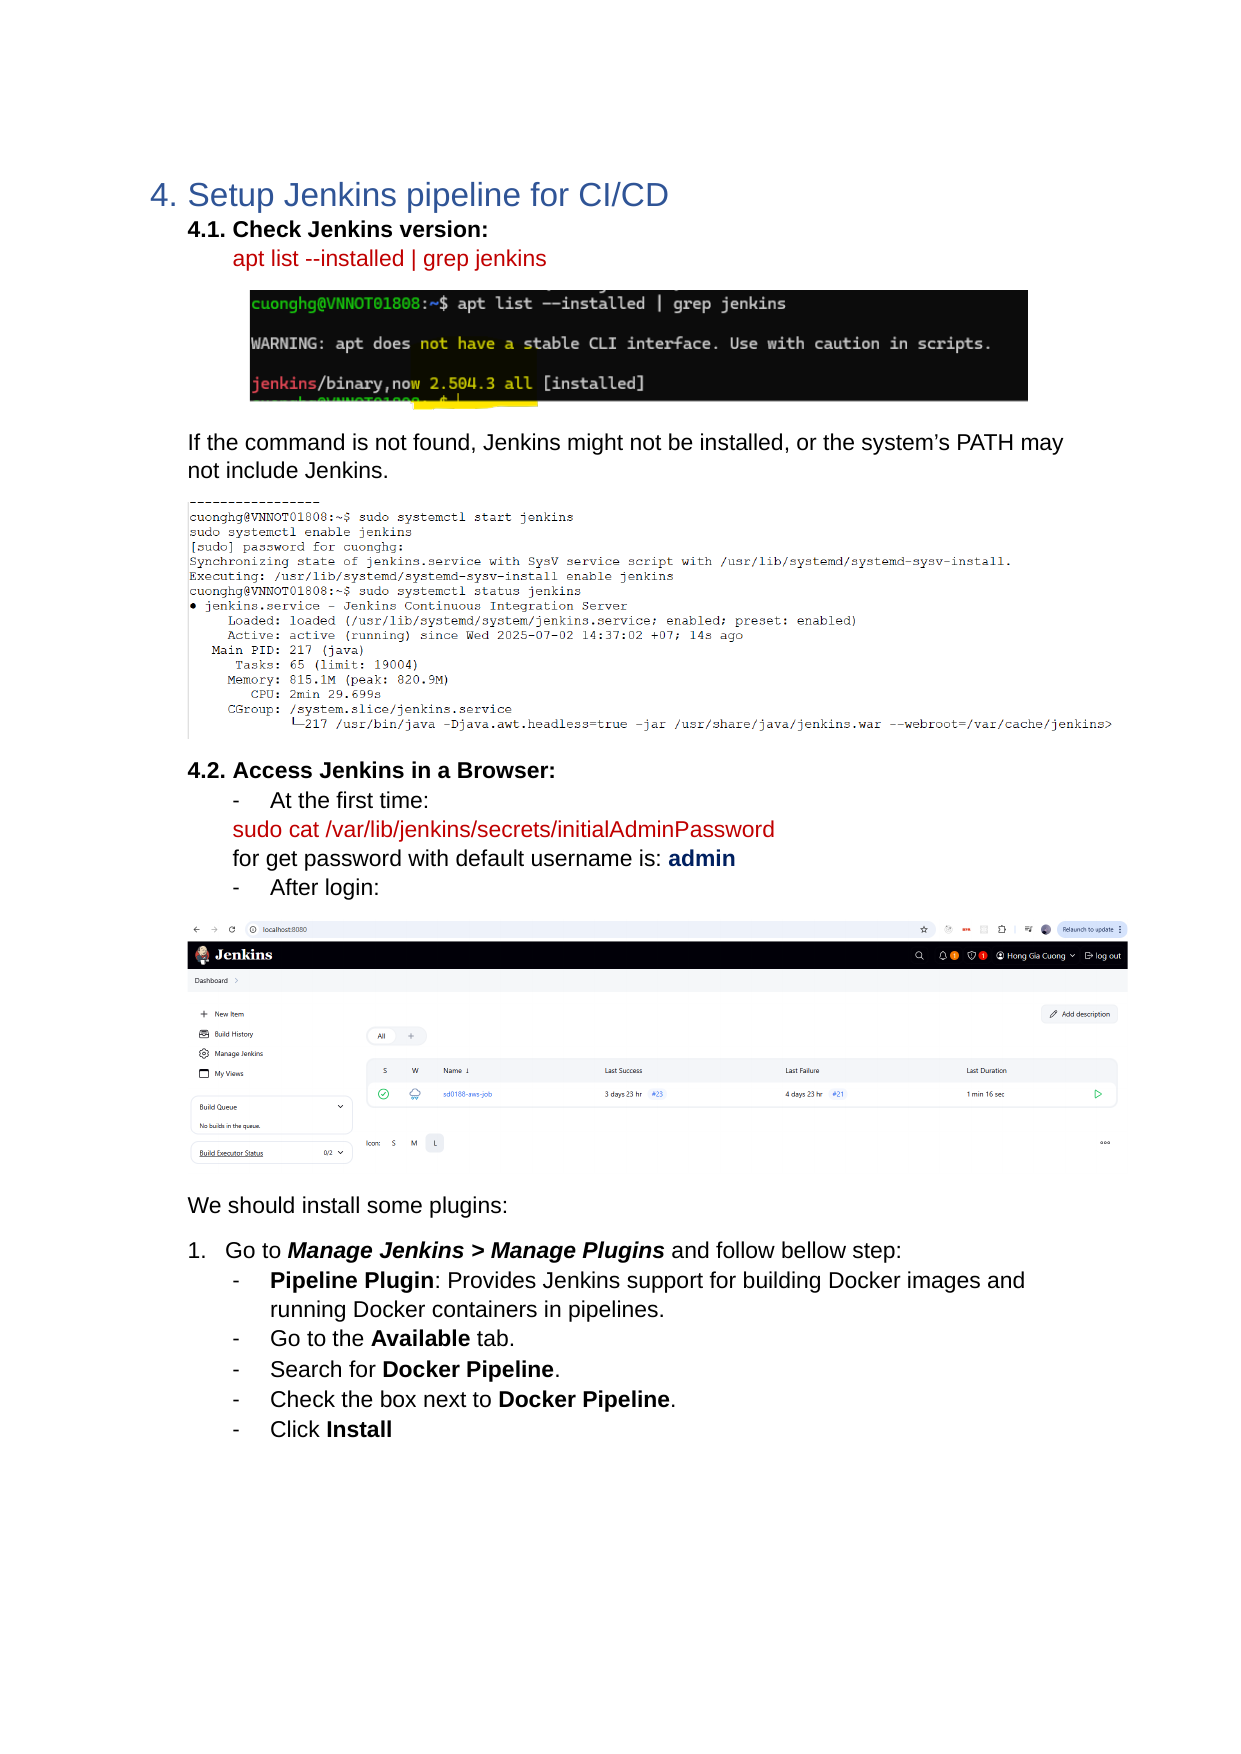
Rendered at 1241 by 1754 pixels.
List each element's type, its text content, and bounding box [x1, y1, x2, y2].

list After login: [232, 873, 1090, 901]
list for get password with default username is: admin [232, 844, 1090, 871]
list At the first time: [232, 786, 1090, 814]
list Go to the Available tab. [232, 1324, 1090, 1352]
list Pipeline Plugin: Provides Jenkins support for building Docker images and running Docker containers in pipelines. [232, 1266, 1090, 1322]
list Check Jenkins version: [187, 216, 1090, 243]
picture [187, 919, 1128, 1174]
list Check the box next to Docker Pipeline. [232, 1385, 1090, 1413]
list Access Jenkins in a Browser: [187, 757, 1090, 784]
list Go to Manage Jenkins > Manage Plugins and follow bellow step: [187, 1237, 1090, 1264]
text We should install some plugins: [187, 1192, 1090, 1219]
list sudo cat /var/lib/jenkins/secrets/initialAdminPassword [232, 816, 1090, 842]
picture [187, 502, 1128, 739]
list Search for Docker Pipeline. [232, 1355, 1090, 1383]
text If the command is not found, Jenkins might not be installed, or the system’s PATH may not include Jenkins. [187, 429, 1090, 483]
list apt list --installed | grep jenkins [232, 245, 1090, 271]
subtitle Setup Jenkins pipeline for CI/CD [150, 175, 1090, 213]
picture [249, 290, 1028, 410]
list Click Install [232, 1415, 1090, 1443]
